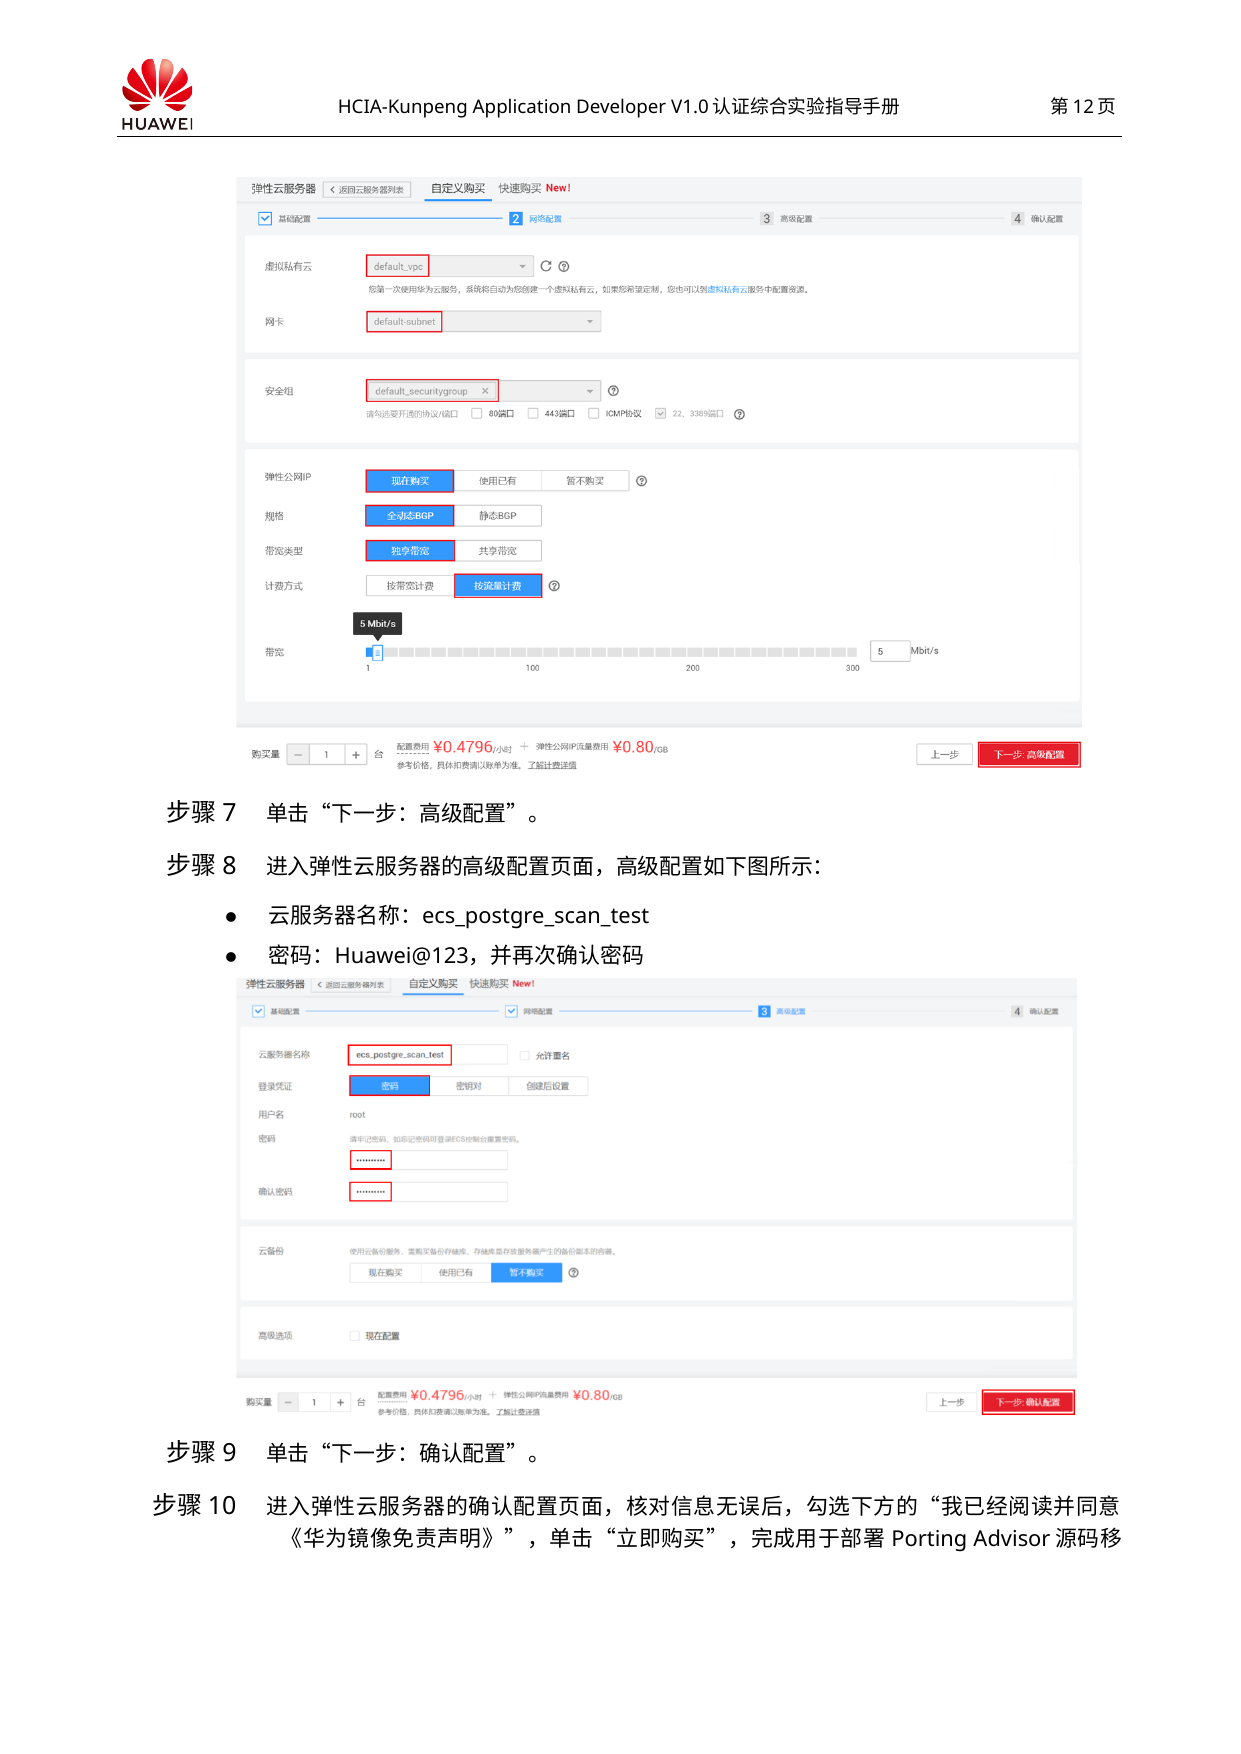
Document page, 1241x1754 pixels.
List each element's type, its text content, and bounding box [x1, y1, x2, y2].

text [236, 1485, 1122, 1553]
text 云服务器名称：ecs_postgre_scan_test [224, 898, 1122, 930]
picture [236, 978, 1078, 1416]
text 进入弹性云服务器的高级配置页面，高级配置如下图所示： [236, 845, 1122, 881]
picture [236, 177, 1082, 776]
text 密码：Huawei@123，并再次确认密码 [224, 938, 1122, 970]
text 单击“下一步：确认配置”。 [236, 1432, 1122, 1468]
text 单击“下一步：高级配置”。 [236, 792, 1122, 828]
picture [122, 59, 193, 130]
